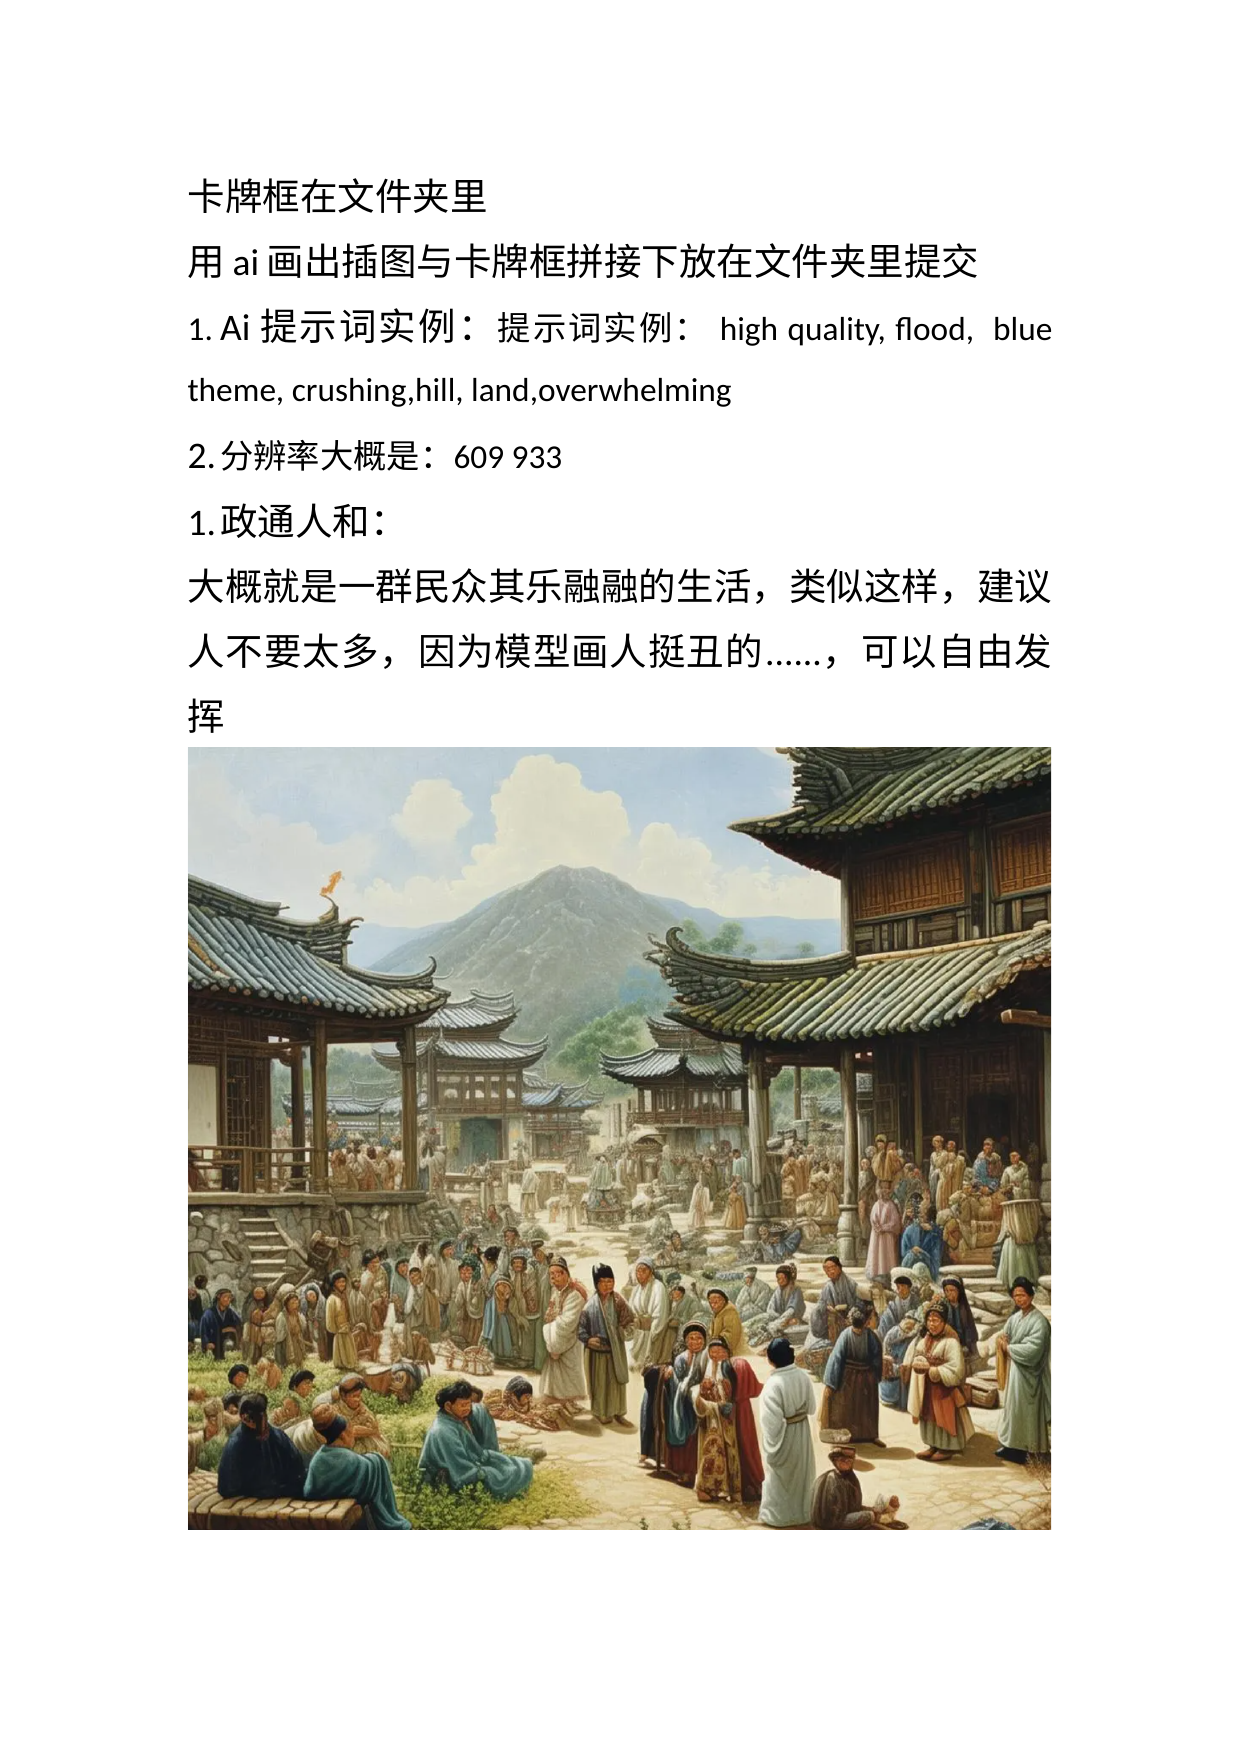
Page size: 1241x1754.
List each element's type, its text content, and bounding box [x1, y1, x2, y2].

list 分辨率大概是：609 933 [187, 422, 1053, 487]
list 大概就是一群民众其乐融融的生活，类似这样，建议人不要太多，因为模型画人挺丑的......，可以自由发挥 [187, 552, 1053, 747]
list 政通人和： [187, 487, 1053, 552]
picture [187, 747, 1052, 1530]
text 卡牌框在文件夹里 [187, 162, 1053, 227]
list Ai提示词实例：提示词实例： high quality, flood, blue theme, crushing,hill, land,overwhelming [187, 292, 1053, 422]
text 用ai画出插图与卡牌框拼接下放在文件夹里提交 [187, 227, 1053, 292]
